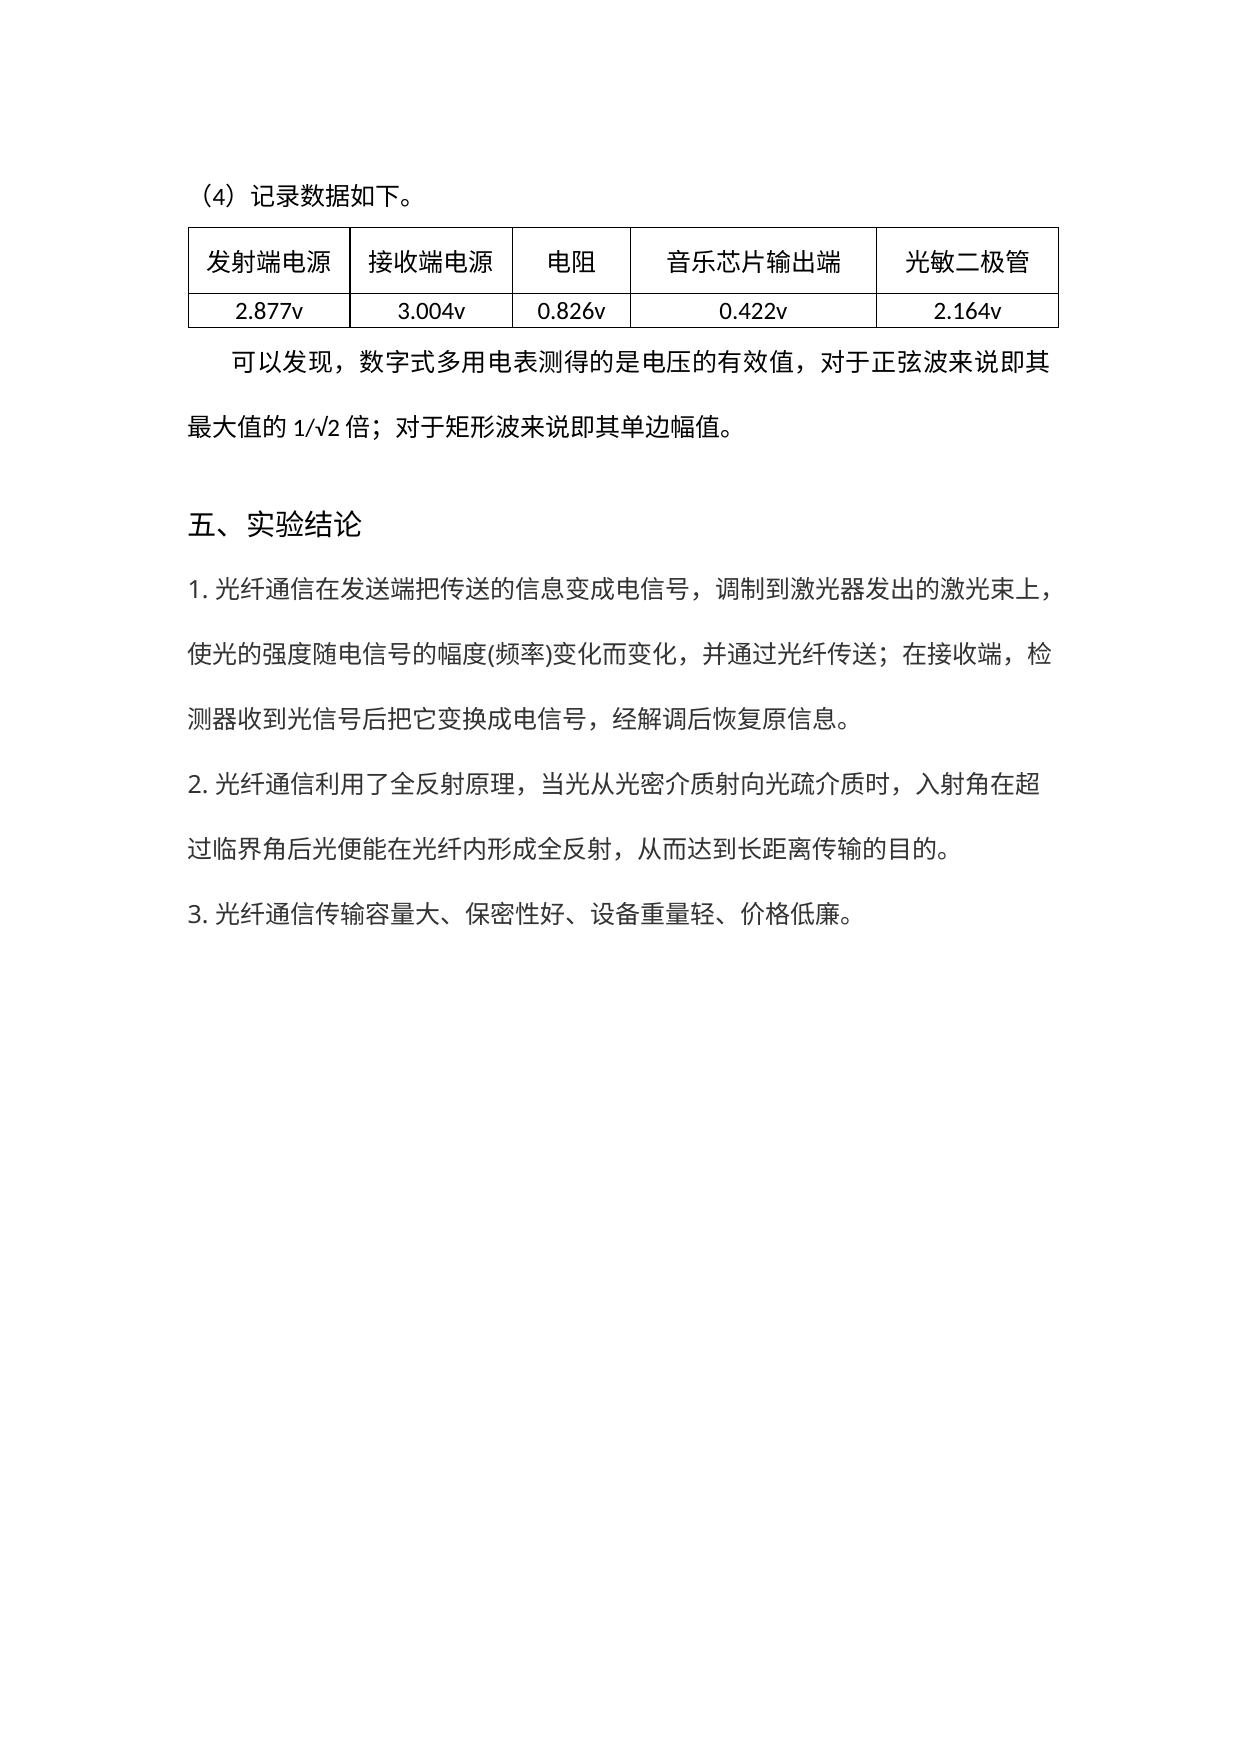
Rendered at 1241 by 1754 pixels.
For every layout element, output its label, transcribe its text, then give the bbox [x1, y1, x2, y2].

table_cell 0.422v [631, 294, 876, 327]
text 1. 光纤通信在发送端把传送的信息变成电信号，调制到激光器发出的激光束上，使光的强度随电信号的幅度(频率)变化而变化，并通过光纤传送；在接收端，检测器收到光信号后把它变换成电信号，经解调后恢复原信息。 [187, 555, 1053, 750]
table_header 接收端电源 [351, 228, 512, 293]
table_cell 3.004v [351, 294, 512, 327]
table_cell 2.877v [189, 294, 349, 327]
table_cell 0.826v [513, 294, 630, 327]
table_header 发射端电源 [189, 228, 349, 293]
table_header 音乐芯片输出端 [631, 228, 876, 293]
text 2. 光纤通信利用了全反射原理，当光从光密介质射向光疏介质时，入射角在超过临界角后光便能在光纤内形成全反射，从而达到长距离传输的目的。 [187, 750, 1053, 880]
text （4）记录数据如下。 [187, 162, 1053, 227]
table_cell 2.164v [877, 294, 1058, 327]
table_header 电阻 [513, 228, 630, 293]
text 五、实验结论 [187, 490, 1053, 555]
table_header 光敏二极管 [877, 228, 1058, 293]
text 3. 光纤通信传输容量大、保密性好、设备重量轻、价格低廉。 [187, 880, 1053, 945]
text 可以发现，数字式多用电表测得的是电压的有效值，对于正弦波来说即其最大值的1/√2倍；对于矩形波来说即其单边幅值。 [187, 328, 1053, 458]
